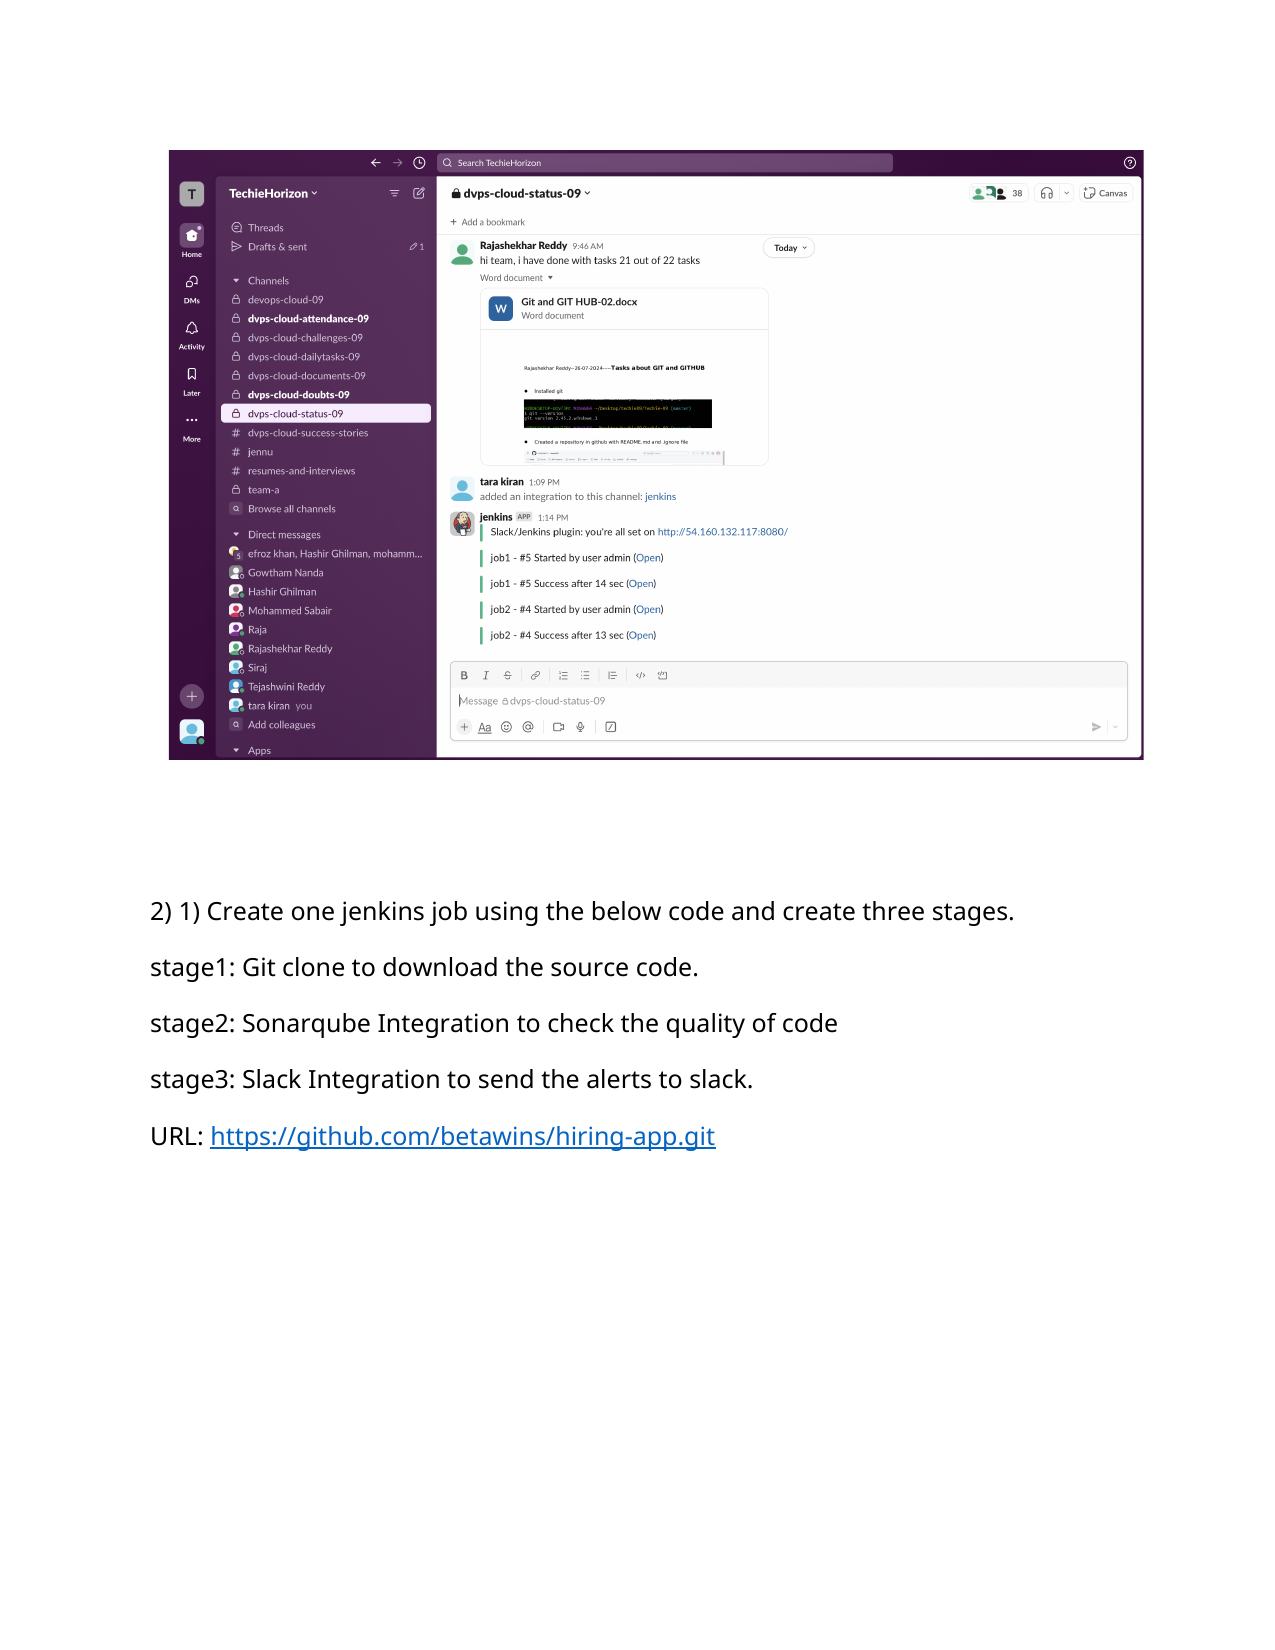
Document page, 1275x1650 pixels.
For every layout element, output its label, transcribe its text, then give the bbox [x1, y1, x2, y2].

text 2) 1) Create one jenkins job using the below code and create three stages. [150, 894, 1125, 928]
text stage1: Git clone to download the source code. [150, 950, 1125, 984]
text stage3: Slack Integration to send the alerts to slack. [150, 1062, 1125, 1096]
text URL: https://github.com/betawins/hiring-app.git [150, 1118, 1125, 1152]
text stage2: Sonarqube Integration to check the quality of code [150, 1006, 1125, 1040]
